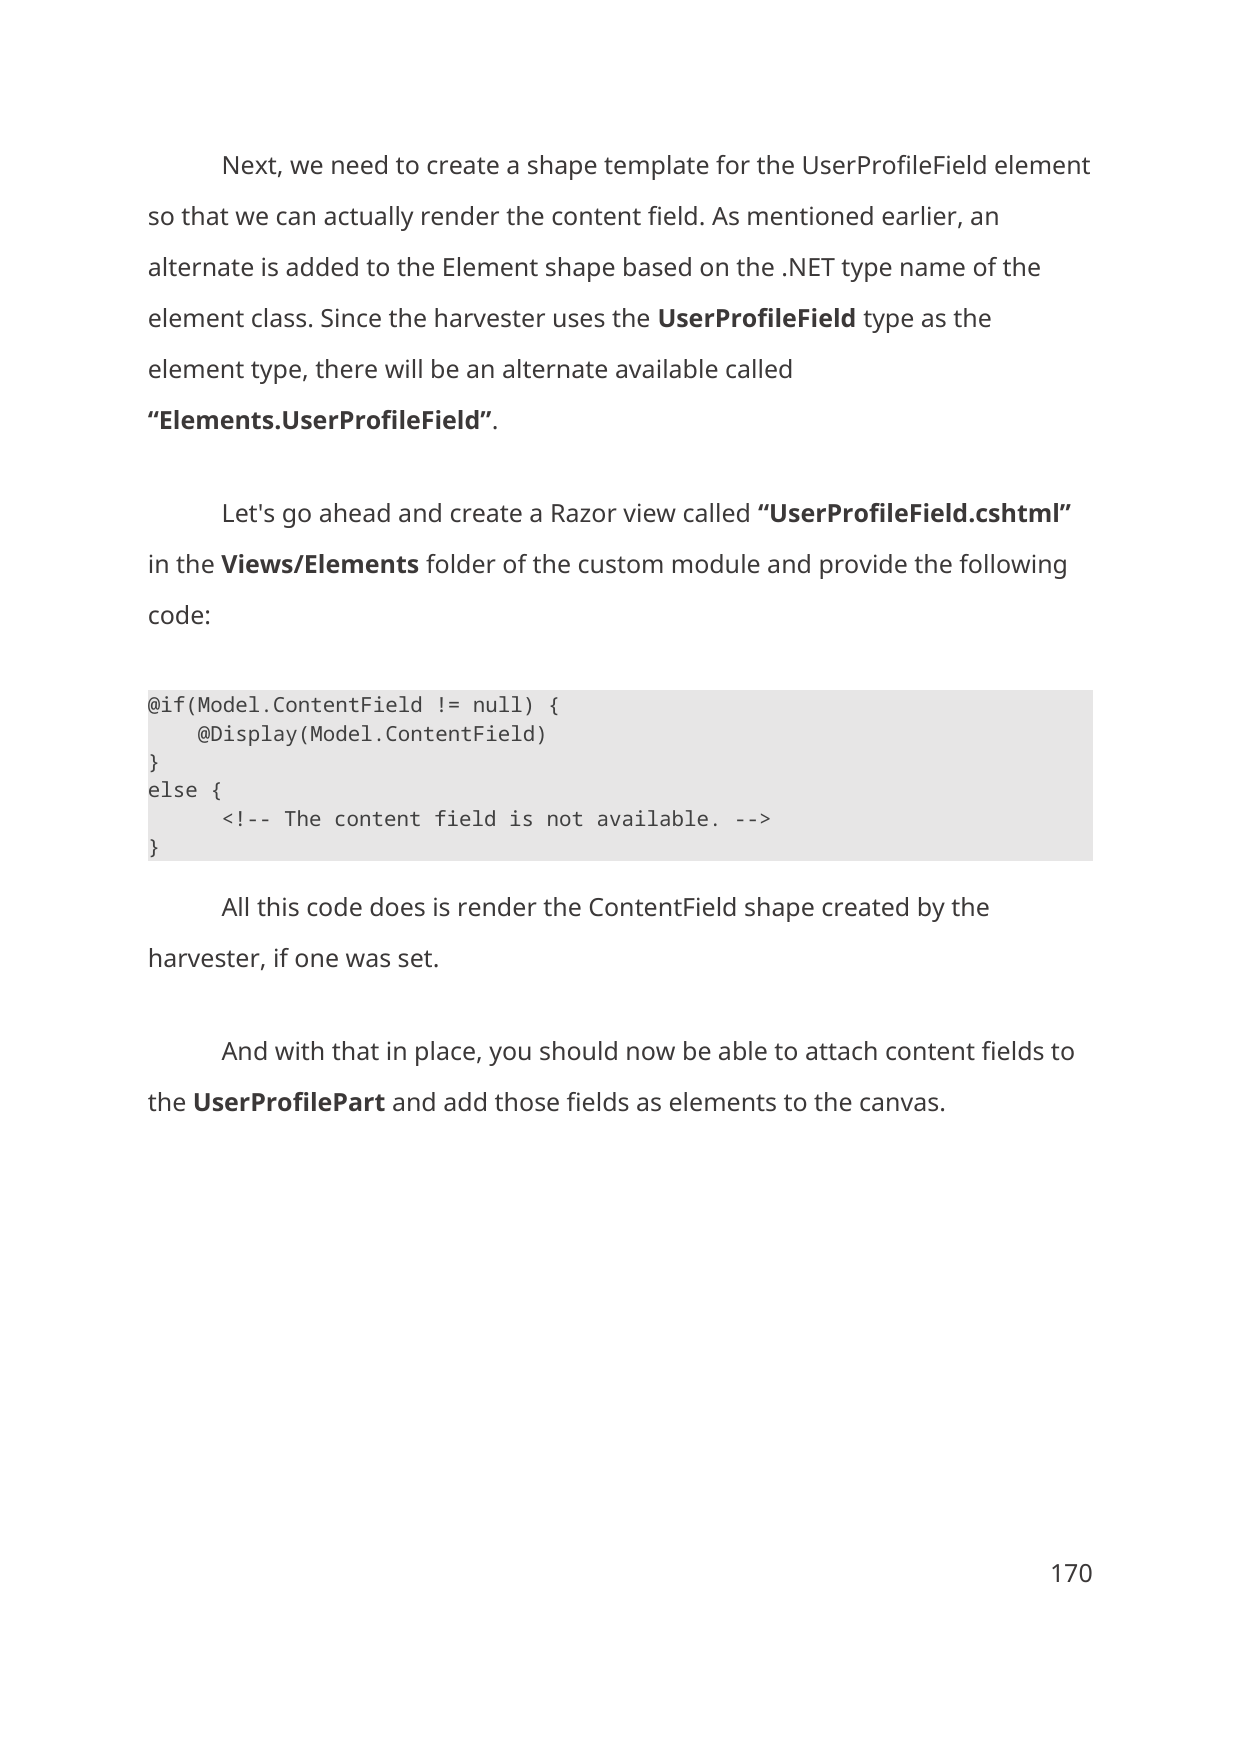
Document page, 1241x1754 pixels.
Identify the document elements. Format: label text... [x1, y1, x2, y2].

text @if(Model.ContentField != null) { [148, 690, 1093, 719]
text else { [148, 776, 1093, 804]
text Next, we need to create a shape template for the UserProfileField element so that we can actually render the content field. As mentioned earlier, an alternate is added to the Element shape based on the .NET type name of the element class. Since the harvester uses the UserProfileField type as the element type, there will be an alternate available called “Elements.UserProfileField”. [148, 148, 1093, 437]
text Let's go ahead and create a Razor view called “UserProfileField.cshtml” in the Views/Elements folder of the custom module and provide the following code: [148, 496, 1093, 632]
text } [148, 747, 1093, 776]
text All this code does is render the ContentField shape created by the harvester, if one was set. [148, 890, 1093, 975]
text And with that in place, you should now be able to attach content fields to the UserProfilePart and add those fields as elements to the canvas. [148, 1034, 1093, 1119]
text @Display(Model.ContentField) [148, 719, 1093, 747]
text <!-- The content field is not available. --> [148, 804, 1093, 832]
text } [148, 832, 1093, 861]
